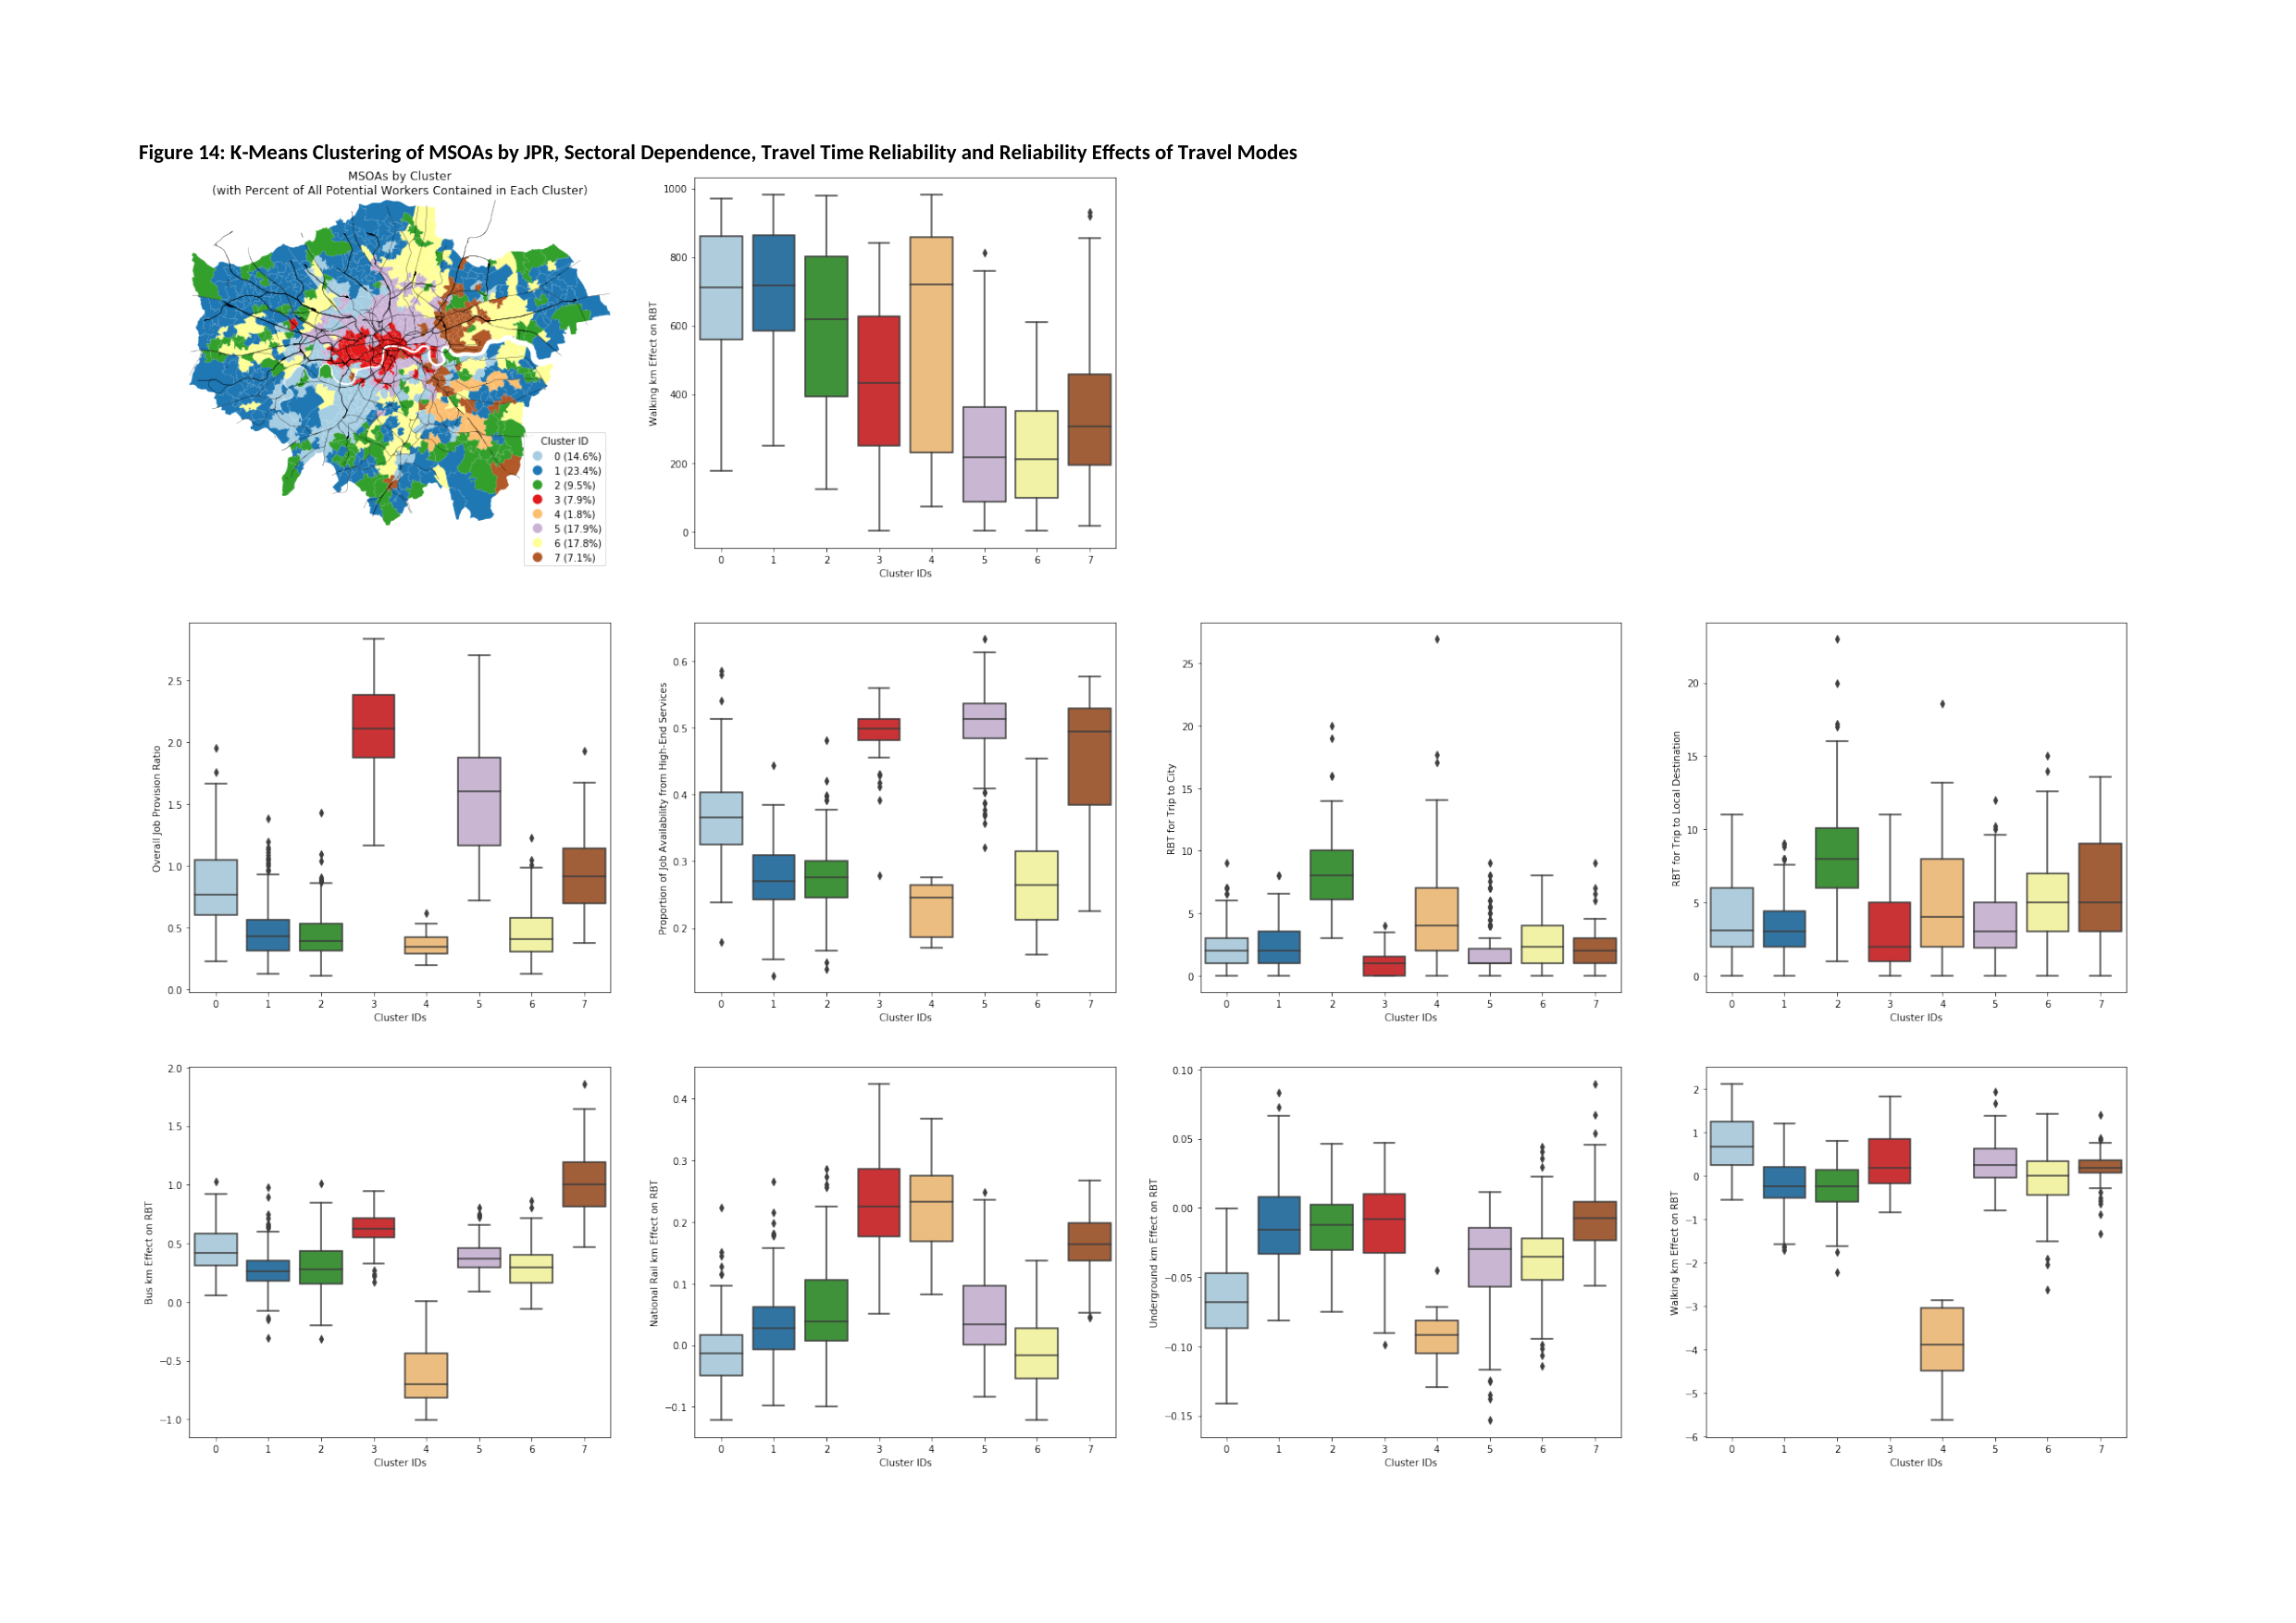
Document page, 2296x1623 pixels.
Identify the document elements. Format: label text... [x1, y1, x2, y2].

text Figure 14: K-Means Clustering of MSOAs by JPR, Sectoral Dependence, Travel Time Reliability and Reliability Effects of Travel Modes [139, 139, 2156, 165]
picture [139, 165, 2133, 1474]
